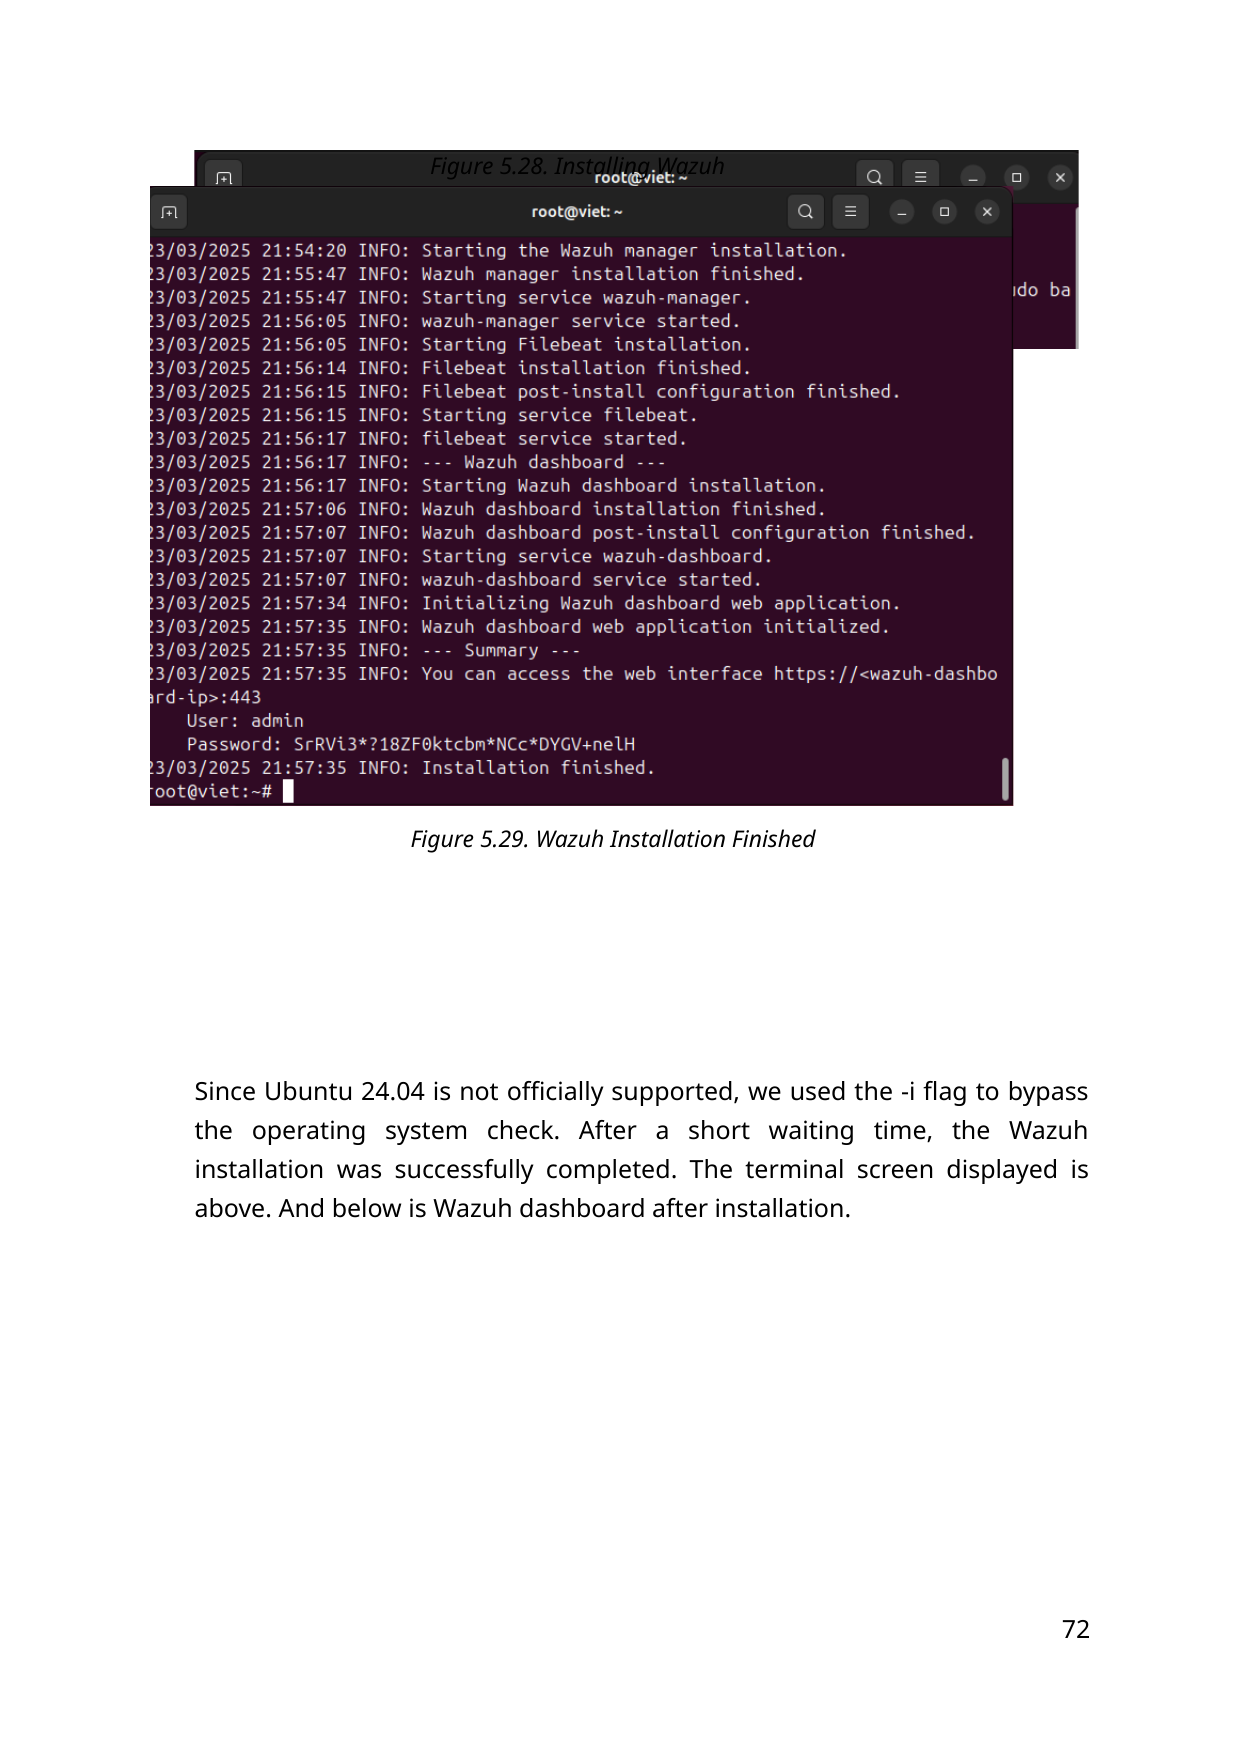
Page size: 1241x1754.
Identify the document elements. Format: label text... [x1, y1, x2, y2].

text Since Ubuntu 24.04 is not officially supported, we used the -i flag to bypass the operating system check. After a short waiting time, the Wazuh installation was successfully completed. The terminal screen displayed is above. And below is Wazuh dashboard after installation. [194, 1073, 1090, 1225]
picture [150, 150, 1079, 806]
